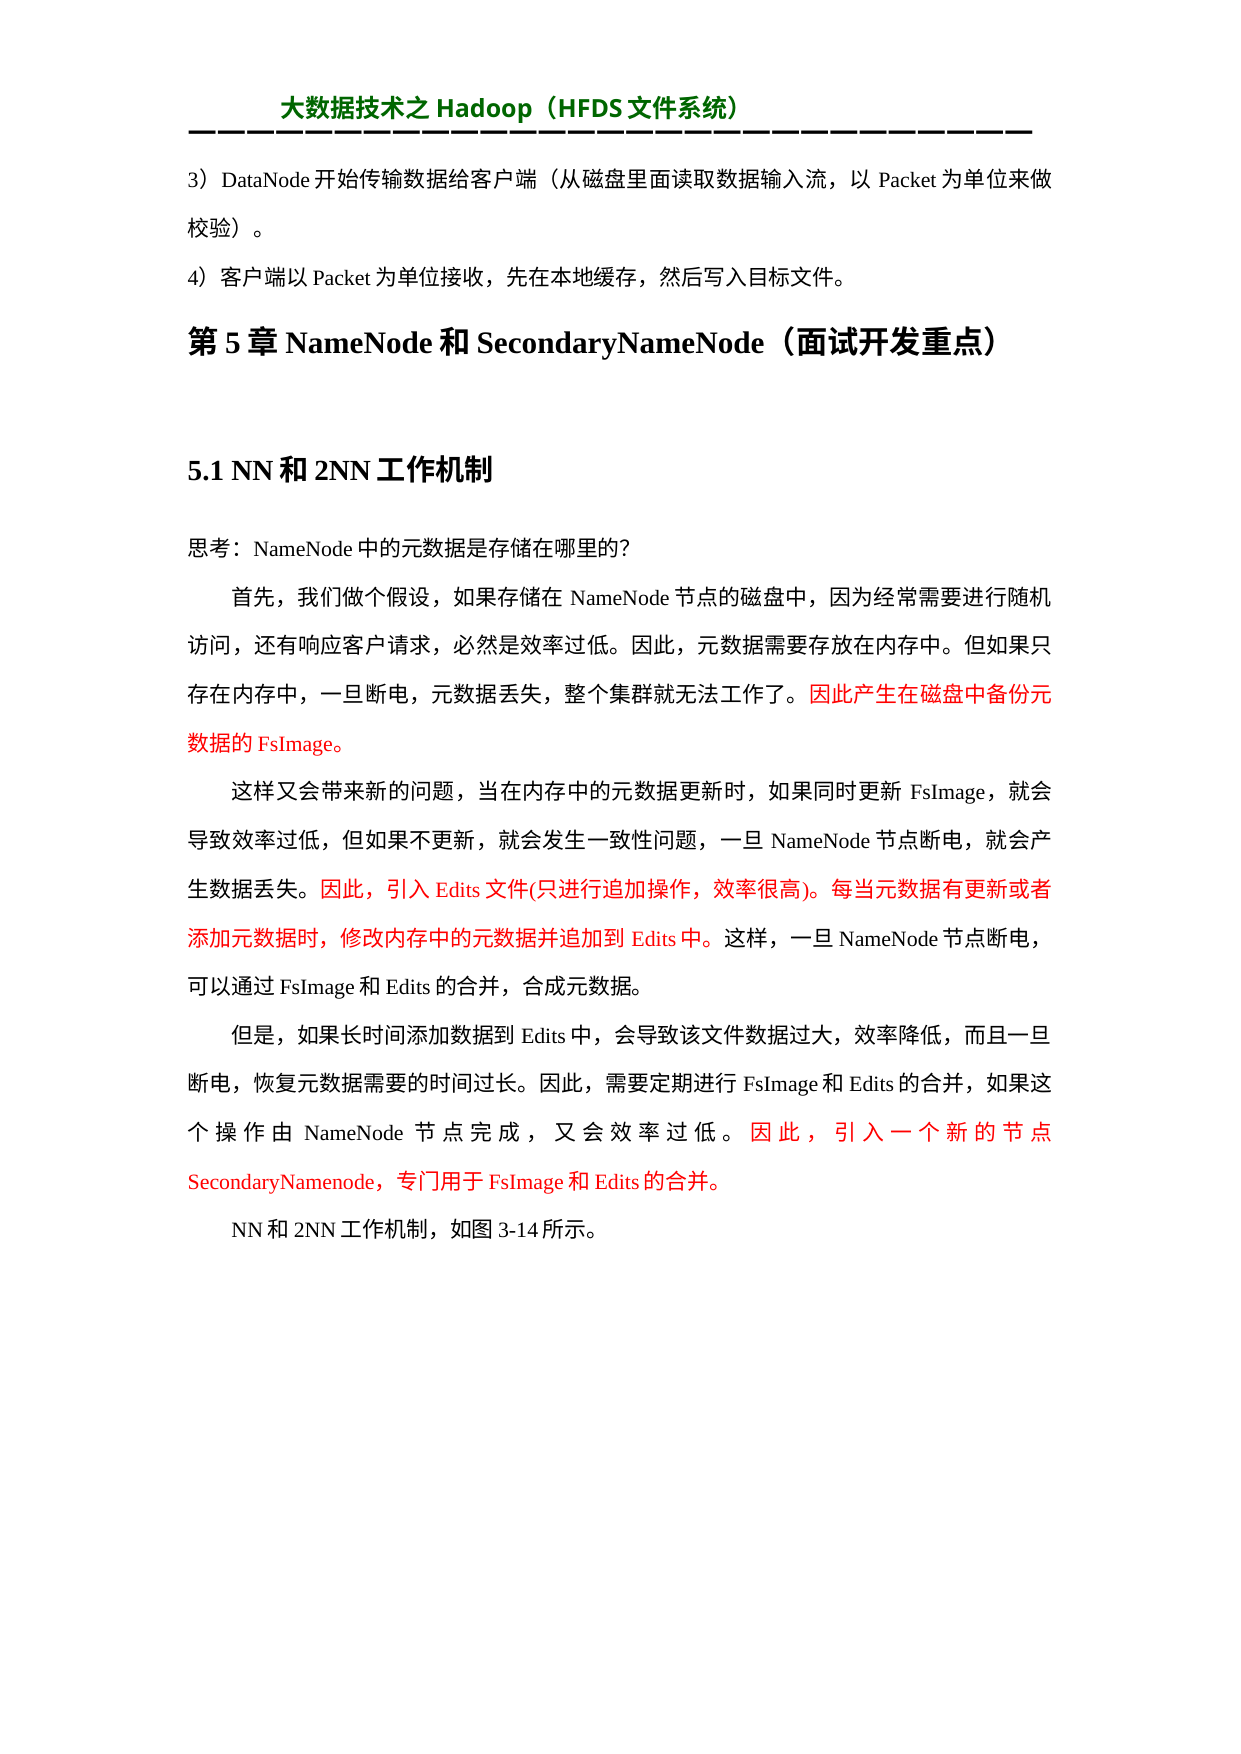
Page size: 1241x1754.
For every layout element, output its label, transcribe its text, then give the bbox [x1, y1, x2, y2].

text 思考：NameNode中的元数据是存储在哪里的？ [187, 531, 1053, 563]
text 4）客户端以Packet为单位接收，先在本地缓存，然后写入目标文件。 [187, 259, 1053, 292]
subtitle 5.1 NN和2NN工作机制 [187, 436, 1053, 501]
text 但是，如果长时间添加数据到Edits中，会导致该文件数据过大，效率降低，而且一旦断电，恢复元数据需要的时间过长。因此，需要定期进行FsImage和Edits的合并，如果这个操作由NameNode节点完成，又会效率过低。因此，引入一个新的节点SecondaryNamenode，专门用于FsImage和Edits的合并。 [187, 1017, 1053, 1196]
text 这样又会带来新的问题，当在内存中的元数据更新时，如果同时更新FsImage，就会导致效率过低，但如果不更新，就会发生一致性问题，一旦NameNode节点断电，就会产生数据丢失。因此，引入Edits文件(只进行追加操作，效率很高)。每当元数据有更新或者添加元数据时，修改内存中的元数据并追加到Edits中。这样，一旦NameNode节点断电，可以通过FsImage和Edits的合并，合成元数据。 [187, 774, 1053, 1001]
text NN和2NN工作机制，如图3-14所示。 [187, 1212, 1053, 1244]
text 3）DataNode开始传输数据给客户端（从磁盘里面读取数据输入流，以Packet为单位来做校验）。 [187, 162, 1053, 243]
text 首先，我们做个假设，如果存储在NameNode节点的磁盘中，因为经常需要进行随机访问，还有响应客户请求，必然是效率过低。因此，元数据需要存放在内存中。但如果只存在内存中，一旦断电，元数据丢失，整个集群就无法工作了。因此产生在磁盘中备份元数据的FsImage。 [187, 579, 1053, 758]
subtitle 第5章 NameNode和SecondaryNameNode（面试开发重点） [187, 307, 1053, 372]
